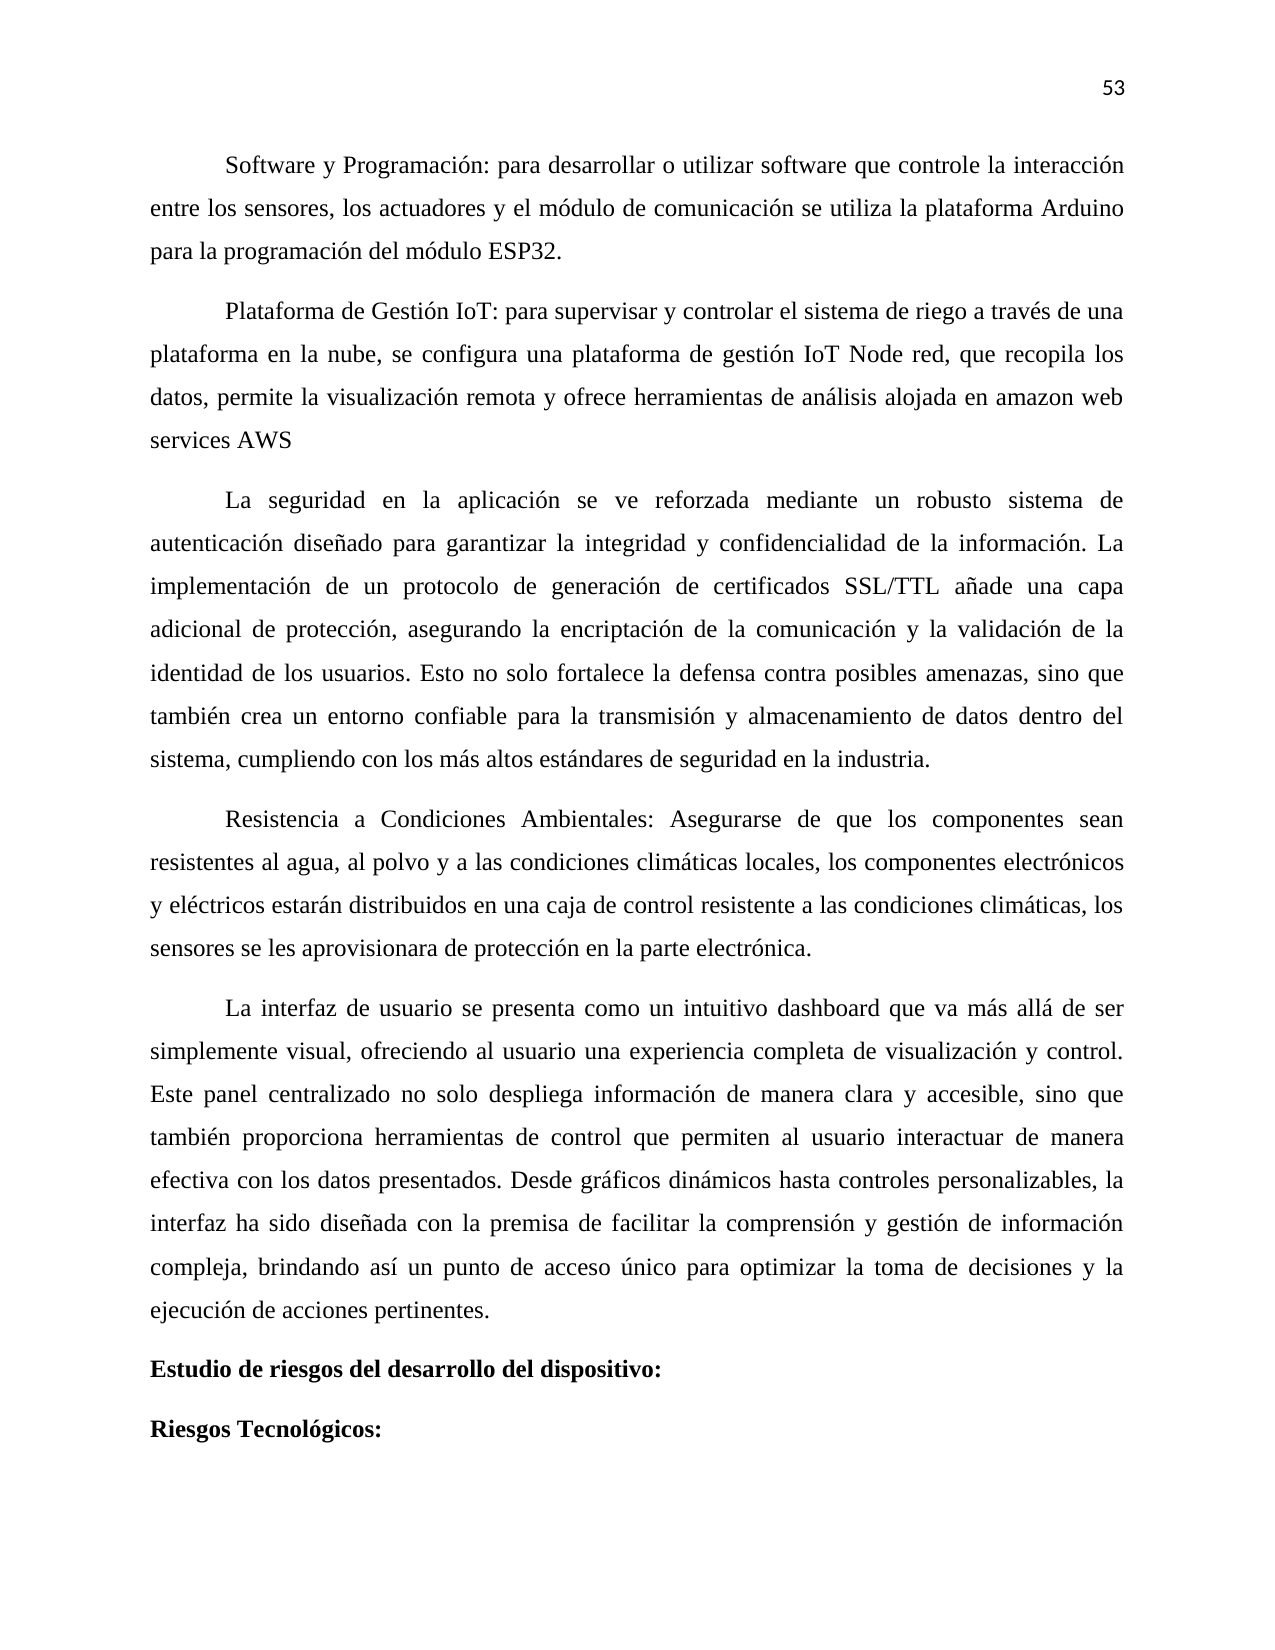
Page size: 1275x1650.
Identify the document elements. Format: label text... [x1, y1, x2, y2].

text Riesgos Tecnológicos: [150, 1414, 1125, 1443]
text La seguridad en la aplicación se ve reforzada mediante un robusto sistema de autenticación diseñado para garantizar la integridad y confidencialidad de la información. La implementación de un protocolo de generación de certificados SSL/TTL añade una capa adicional de protección, asegurando la encriptación de la comunicación y la validación de la identidad de los usuarios. Esto no solo fortalece la defensa contra posibles amenazas, sino que también crea un entorno confiable para la transmisión y almacenamiento de datos dentro del sistema, cumpliendo con los más altos estándares de seguridad en la industria. [150, 485, 1125, 773]
text La interfaz de usuario se presenta como un intuitivo dashboard que va más allá de ser simplemente visual, ofreciendo al usuario una experiencia completa de visualización y control. Este panel centralizado no solo despliega información de manera clara y accesible, sino que también proporciona herramientas de control que permiten al usuario interactuar de manera efectiva con los datos presentados. Desde gráficos dinámicos hasta controles personalizables, la interfaz ha sido diseñada con la premisa de facilitar la comprensión y gestión de información compleja, brindando así un punto de acceso único para optimizar la toma de decisiones y la ejecución de acciones pertinentes. [150, 993, 1125, 1323]
text Software y Programación: para desarrollar o utilizar software que controle la interacción entre los sensores, los actuadores y el módulo de comunicación se utiliza la plataforma Arduino para la programación del módulo ESP32. [150, 150, 1125, 265]
text Estudio de riesgos del desarrollo del dispositivo: [150, 1354, 1125, 1383]
text Resistencia a Condiciones Ambientales: Asegurarse de que los componentes sean resistentes al agua, al polvo y a las condiciones climáticas locales, los componentes electrónicos y eléctricos estarán distribuidos en una caja de control resistente a las condiciones climáticas, los sensores se les aprovisionara de protección en la parte electrónica. [150, 804, 1125, 962]
text Plataforma de Gestión IoT: para supervisar y controlar el sistema de riego a través de una plataforma en la nube, se configura una plataforma de gestión IoT Node red, que recopila los datos, permite la visualización remota y ofrece herramientas de análisis alojada en amazon web services AWS [150, 296, 1125, 454]
